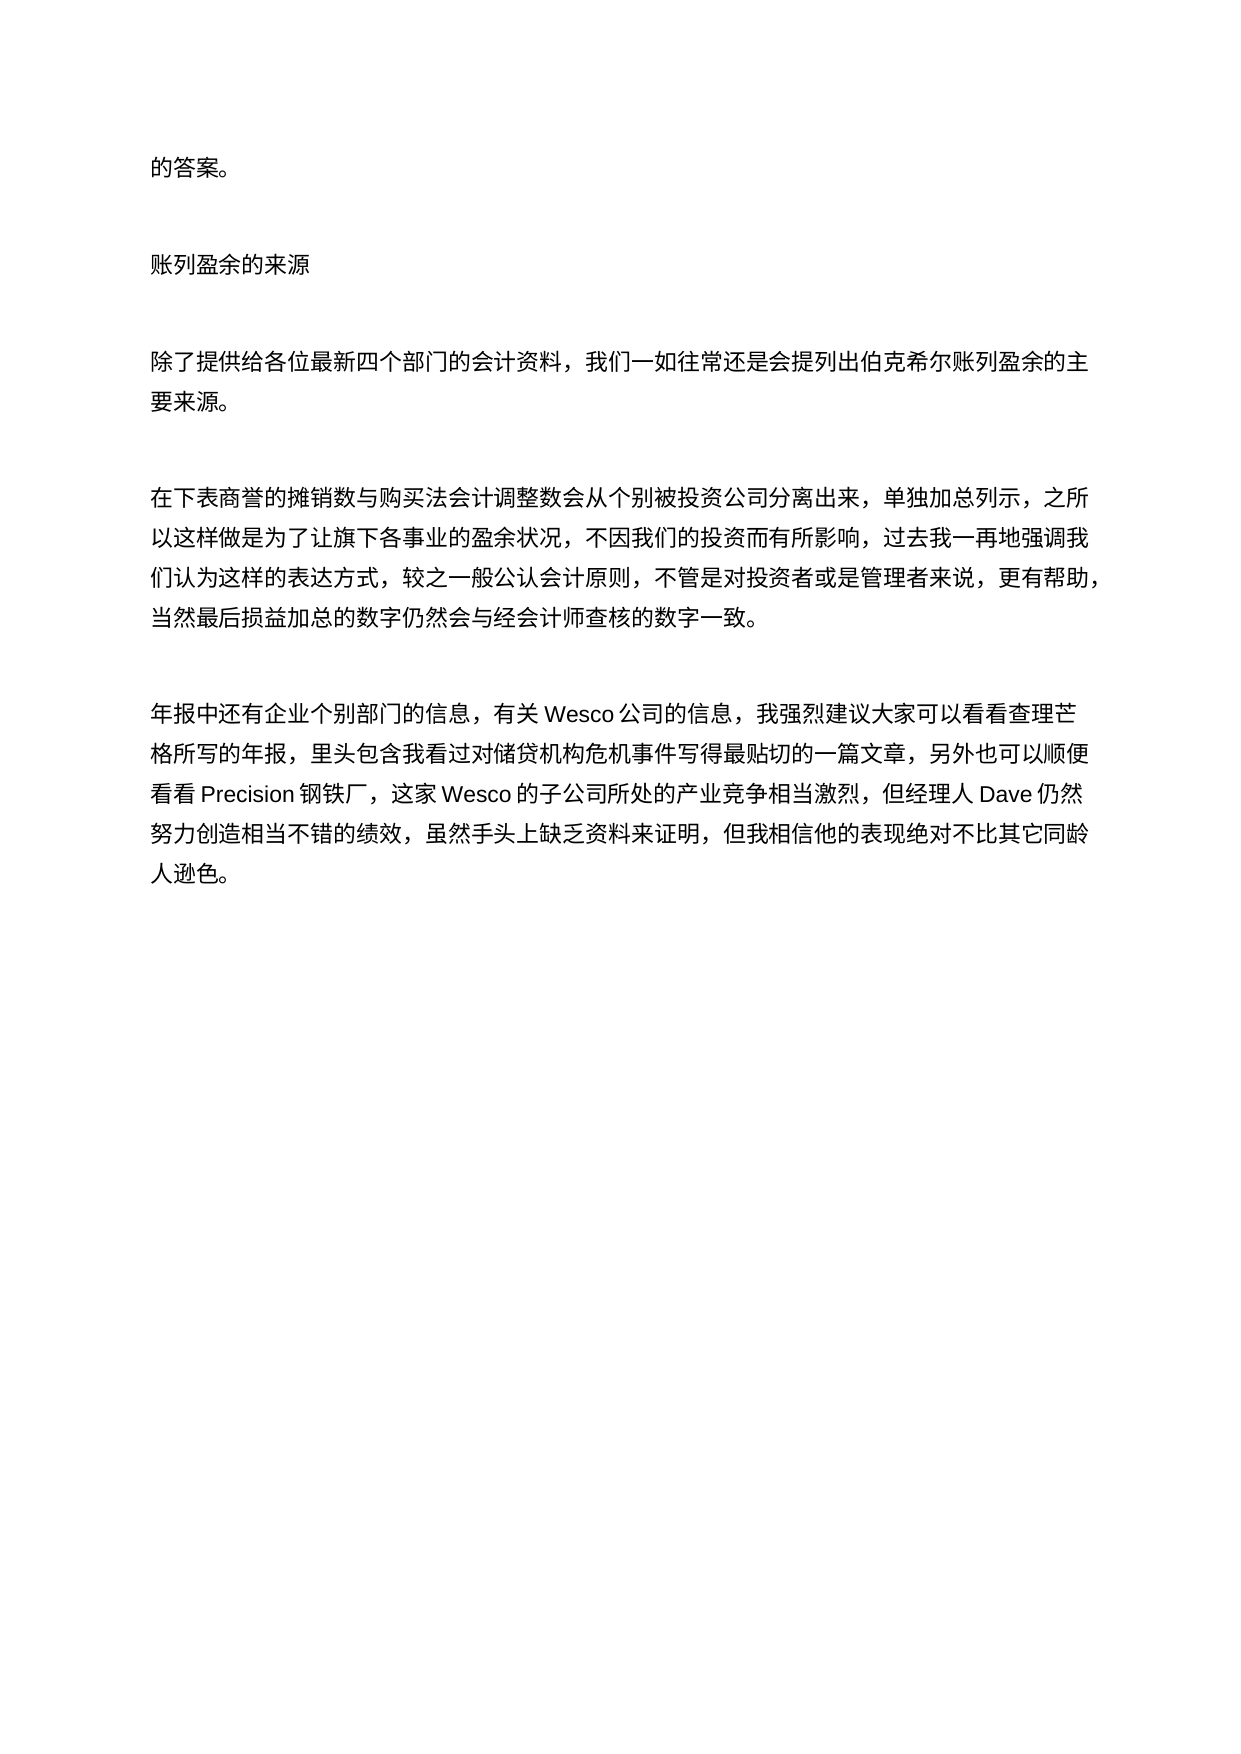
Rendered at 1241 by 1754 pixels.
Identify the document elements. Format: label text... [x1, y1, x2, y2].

text 账列盈余的来源 [150, 247, 1090, 280]
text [150, 150, 1090, 183]
text 年报中还有企业个别部门的信息，有关Wesco公司的信息，我强烈建议大家可以看看查理芒格所写的年报，里头包含我看过对储贷机构危机事件写得最贴切的一篇文章，另外也可以顺便看看Precision钢铁厂，这家Wesco的子公司所处的产业竞争相当激烈，但经理人Dave仍然努力创造相当不错的绩效，虽然手头上缺乏资料来证明，但我相信他的表现绝对不比其它同龄人逊色。 [150, 696, 1090, 889]
text 在下表商誉的摊销数与购买法会计调整数会从个别被投资公司分离出来，单独加总列示，之所以这样做是为了让旗下各事业的盈余状况，不因我们的投资而有所影响，过去我一再地强调我们认为这样的表达方式，较之一般公认会计原则，不管是对投资者或是管理者来说，更有帮助，当然最后损益加总的数字仍然会与经会计师查核的数字一致。 [150, 480, 1090, 633]
text 除了提供给各位最新四个部门的会计资料，我们一如往常还是会提列出伯克希尔账列盈余的主要来源。 [150, 343, 1090, 417]
